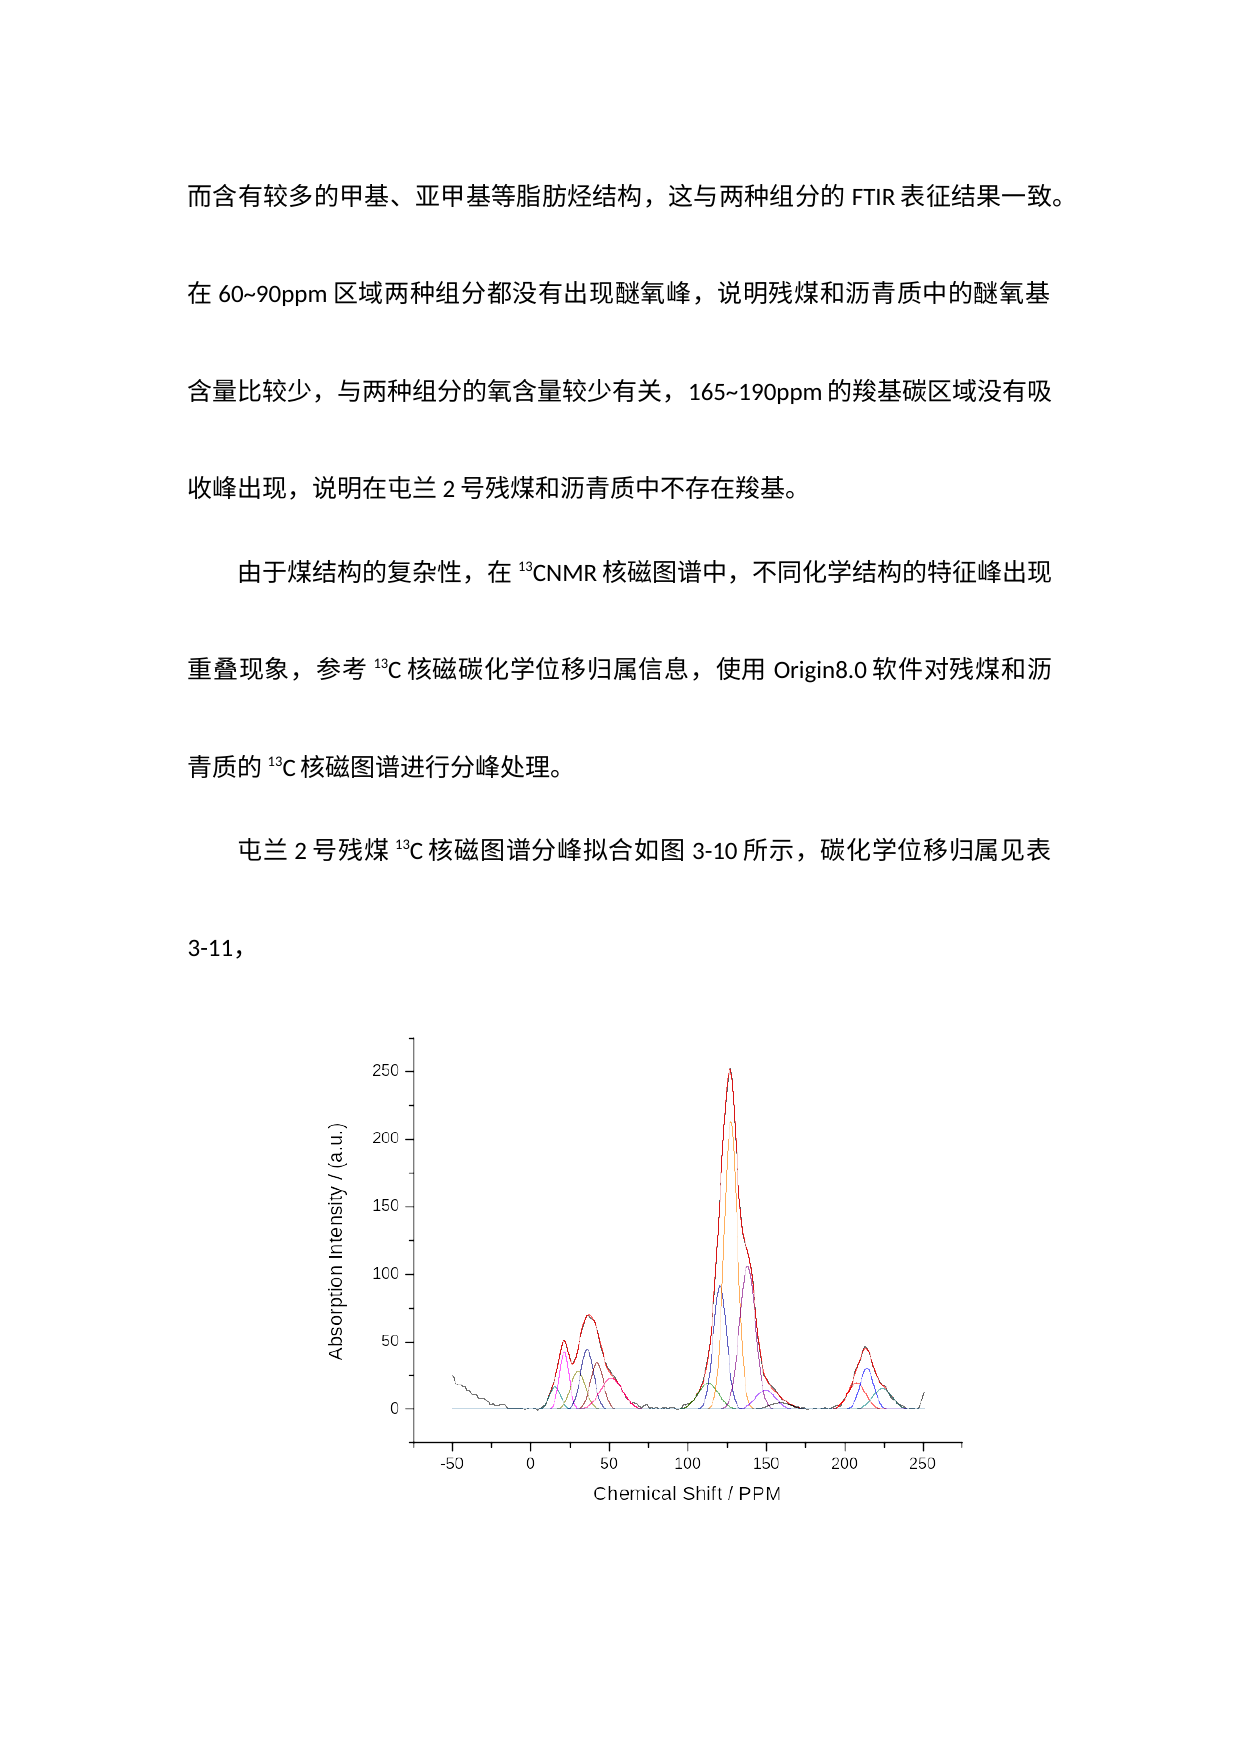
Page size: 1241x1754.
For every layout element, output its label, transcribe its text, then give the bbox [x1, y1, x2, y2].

text 由于煤结构的复杂性，在13CNMR核磁图谱中，不同化学结构的特征峰出现重叠现象，参考13C核磁碳化学位移归属信息，使用Origin8.0软件对残煤和沥青质的13C核磁图谱进行分峰处理。 [187, 538, 1053, 798]
text 屯兰2号残煤13C核磁图谱分峰拟合如图3-10所示，碳化学位移归属见表3-11， [187, 816, 1053, 978]
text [187, 162, 1053, 519]
